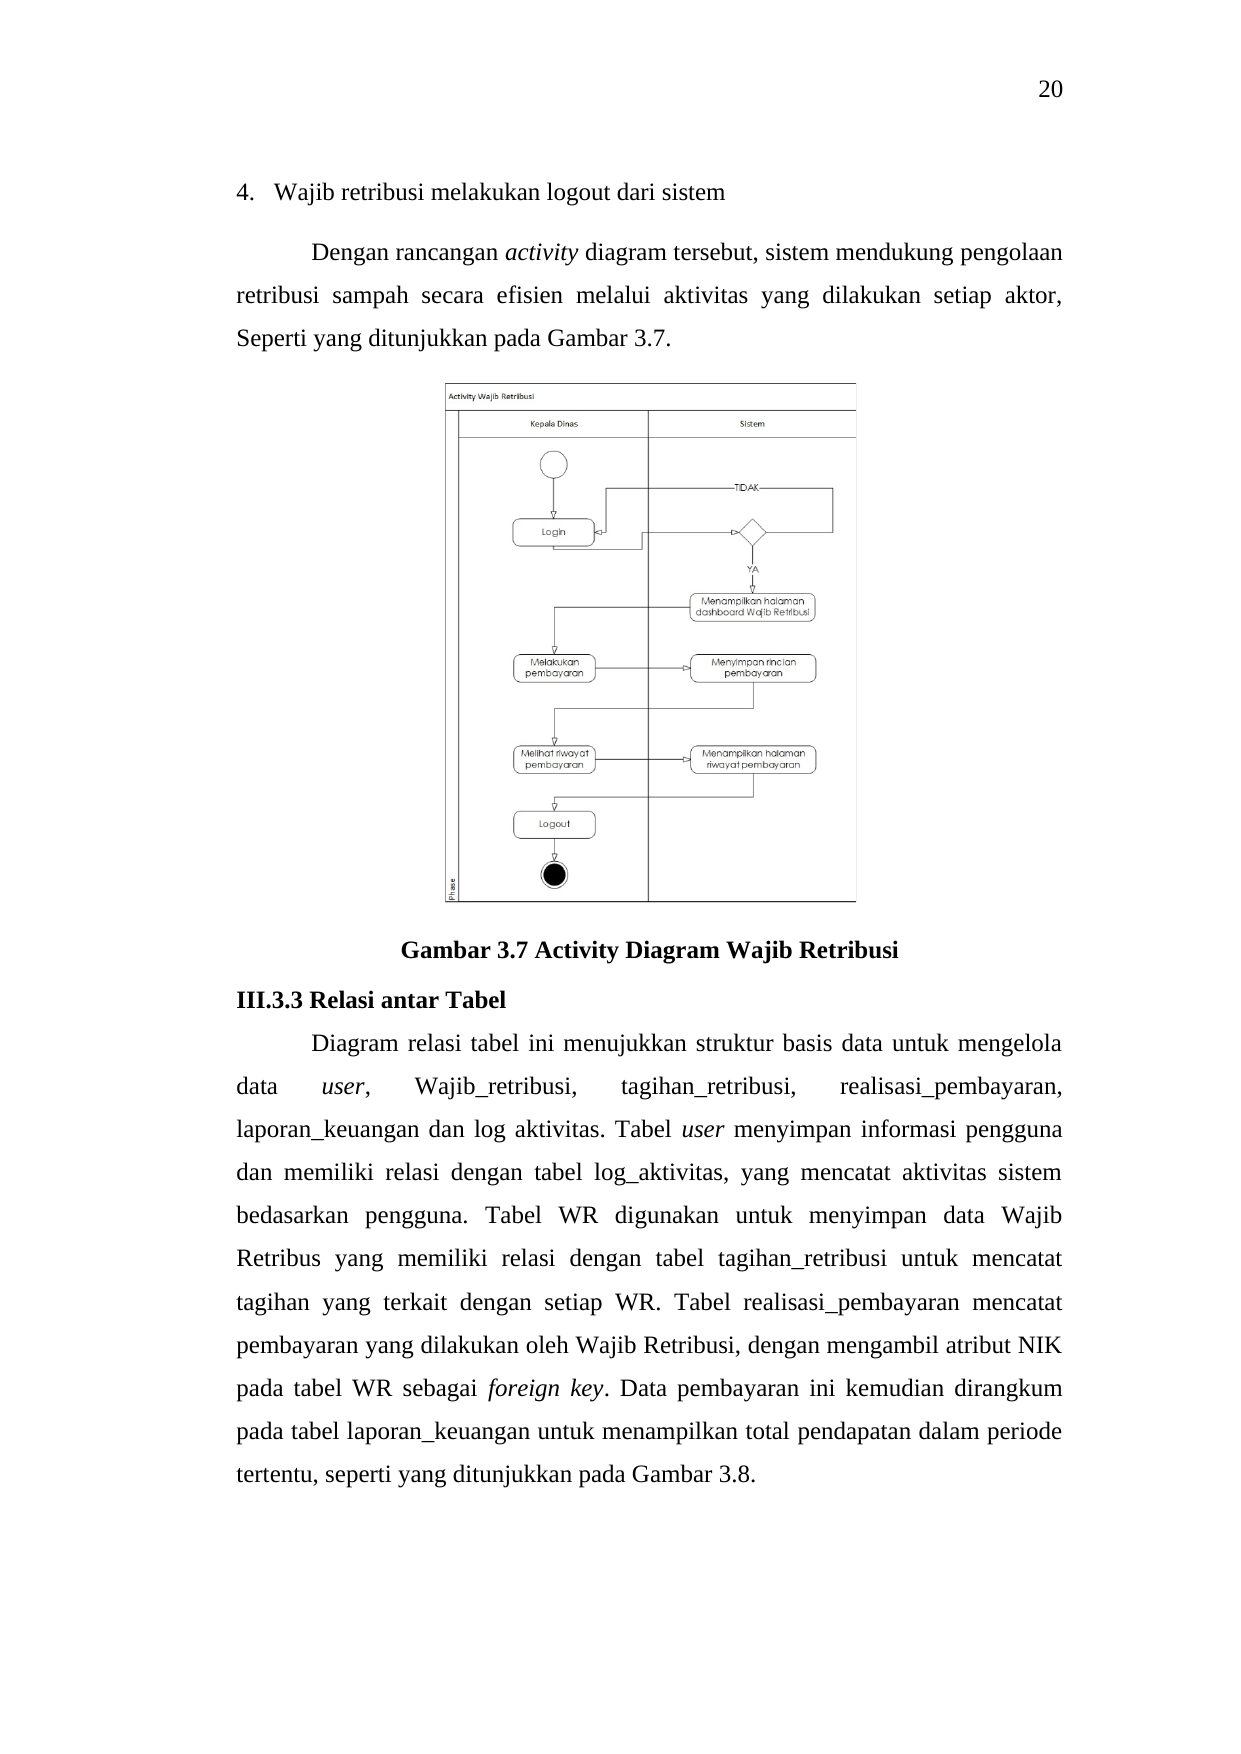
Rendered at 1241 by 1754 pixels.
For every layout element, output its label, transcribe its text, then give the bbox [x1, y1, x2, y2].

text Gambar 3.7 Activity Diagram Wajib Retribusi [236, 935, 1063, 964]
subtitle Relasi antar Tabel [236, 985, 1063, 1013]
list Wajib retribusi melakukan logout dari sistem [236, 177, 1063, 206]
picture [443, 383, 857, 905]
text Diagram relasi tabel ini menujukkan struktur basis data untuk mengelola data user, Wajib_retribusi, tagihan_retribusi, realisasi_pembayaran, laporan_keuangan dan log aktivitas. Tabel user menyimpan informasi pengguna dan memiliki relasi dengan tabel log_aktivitas, yang mencatat aktivitas sistem bedasarkan pengguna. Tabel WR digunakan untuk menyimpan data Wajib Retribus yang memiliki relasi dengan tabel tagihan_retribusi untuk mencatat tagihan yang terkait dengan setiap WR. Tabel realisasi_pembayaran mencatat pembayaran yang dilakukan oleh Wajib Retribusi, dengan mengambil atribut NIK pada tabel WR sebagai foreign key. Data pembayaran ini kemudian dirangkum pada tabel laporan_keuangan untuk menampilkan total pendapatan dalam periode tertentu, seperti yang ditunjukkan pada Gambar 3.8. [236, 1028, 1063, 1488]
text Dengan rancangan activity diagram tersebut, sistem mendukung pengolaan retribusi sampah secara efisien melalui aktivitas yang dilakukan setiap aktor, Seperti yang ditunjukkan pada Gambar 3.7. [236, 237, 1063, 352]
